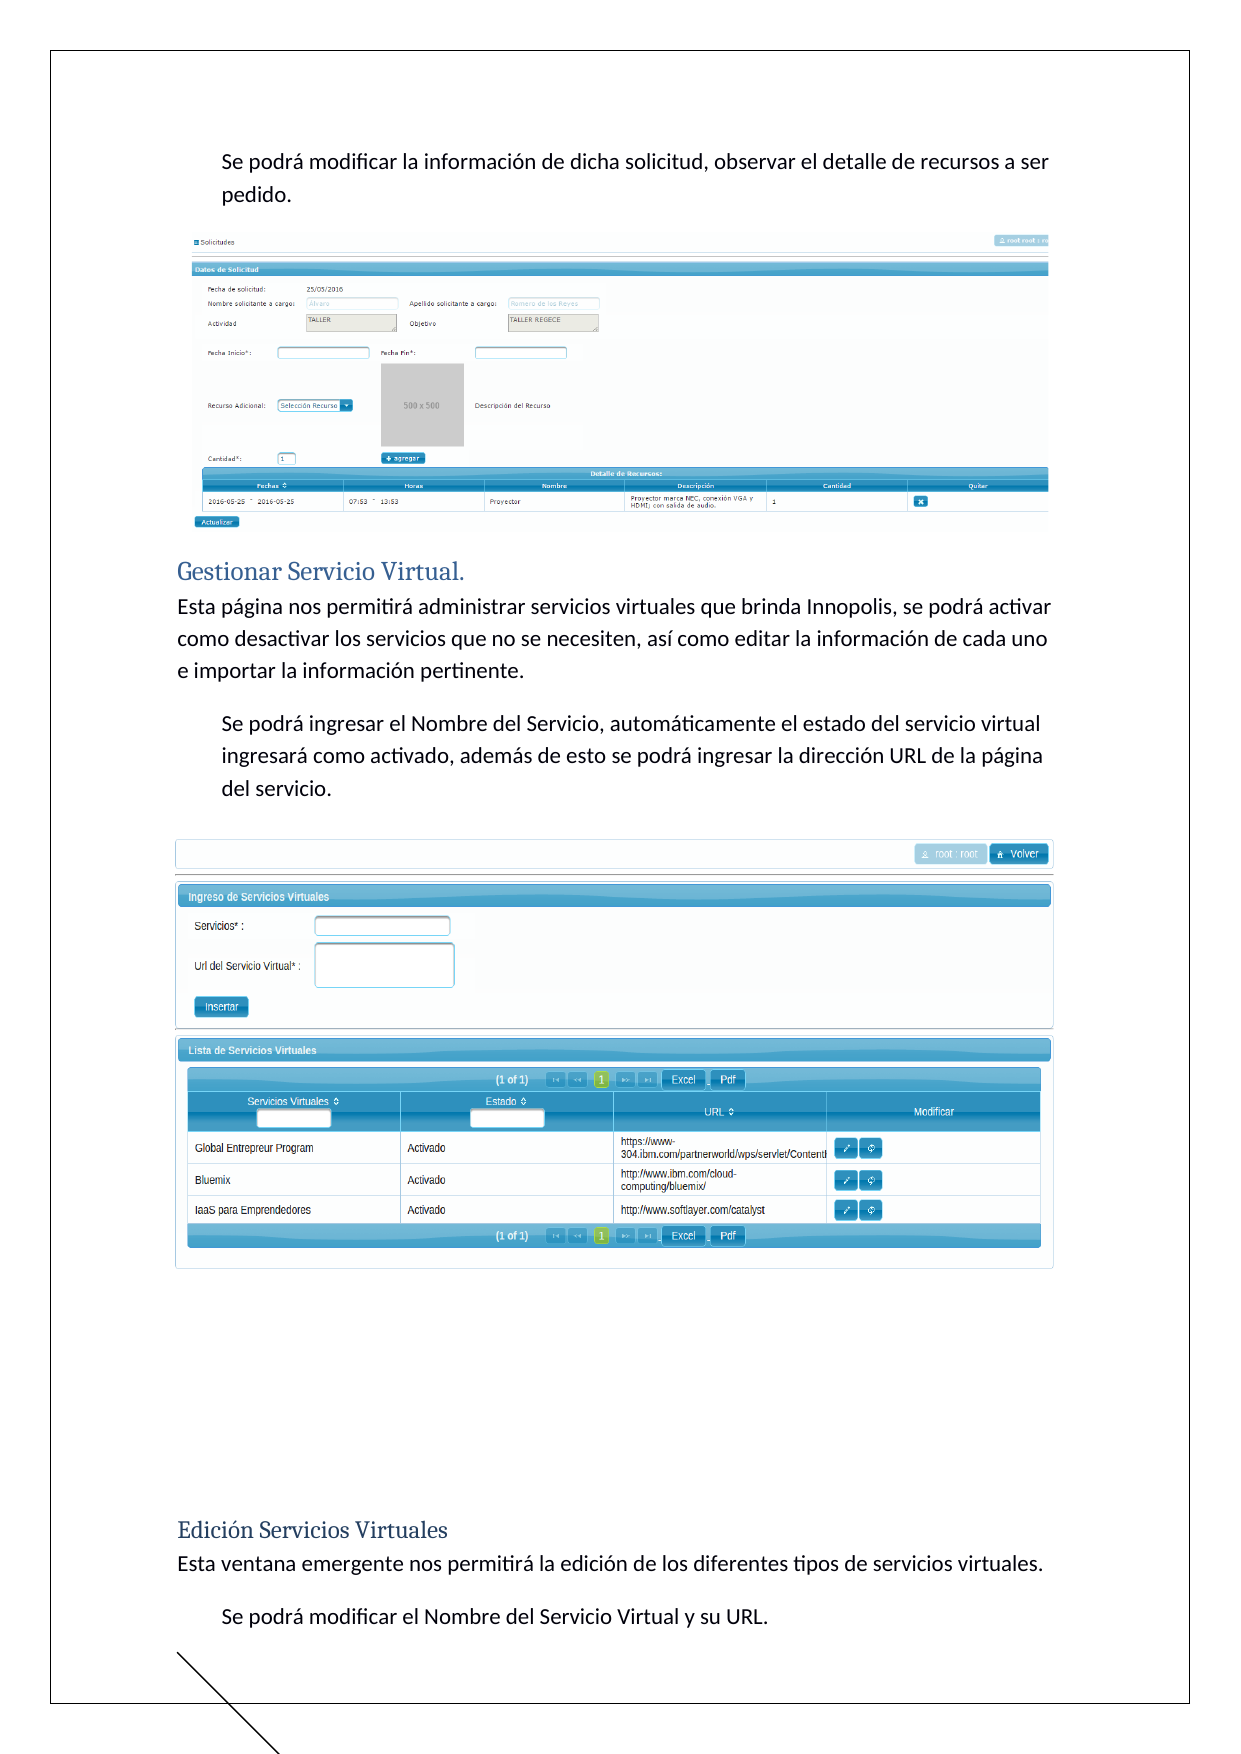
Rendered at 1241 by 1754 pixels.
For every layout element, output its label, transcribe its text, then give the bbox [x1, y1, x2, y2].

text Se podrá modificar el Nombre del Servicio Virtual y su URL. [221, 1602, 1063, 1630]
text Gestionar Servicio Virtual. [177, 556, 1063, 587]
text Se podrá modificar la información de dicha solicitud, observar el detalle de recursos a ser pedido. [221, 147, 1063, 208]
text Edición Servicios Virtuales [177, 1516, 1063, 1545]
picture [191, 232, 1049, 532]
text Esta ventana emergente nos permitirá la edición de los diferentes tipos de servicios virtuales. [177, 1549, 1063, 1577]
text Se podrá ingresar el Nombre del Servicio, automáticamente el estado del servicio virtual ingresará como activado, además de esto se podrá ingresar la dirección URL de la página del servicio. [221, 709, 1063, 802]
picture [172, 832, 1058, 1276]
text Esta página nos permitirá administrar servicios virtuales que brinda Innopolis, se podrá activar como desactivar los servicios que no se necesiten, así como editar la información de cada uno e importar la información pertinente. [177, 592, 1063, 684]
